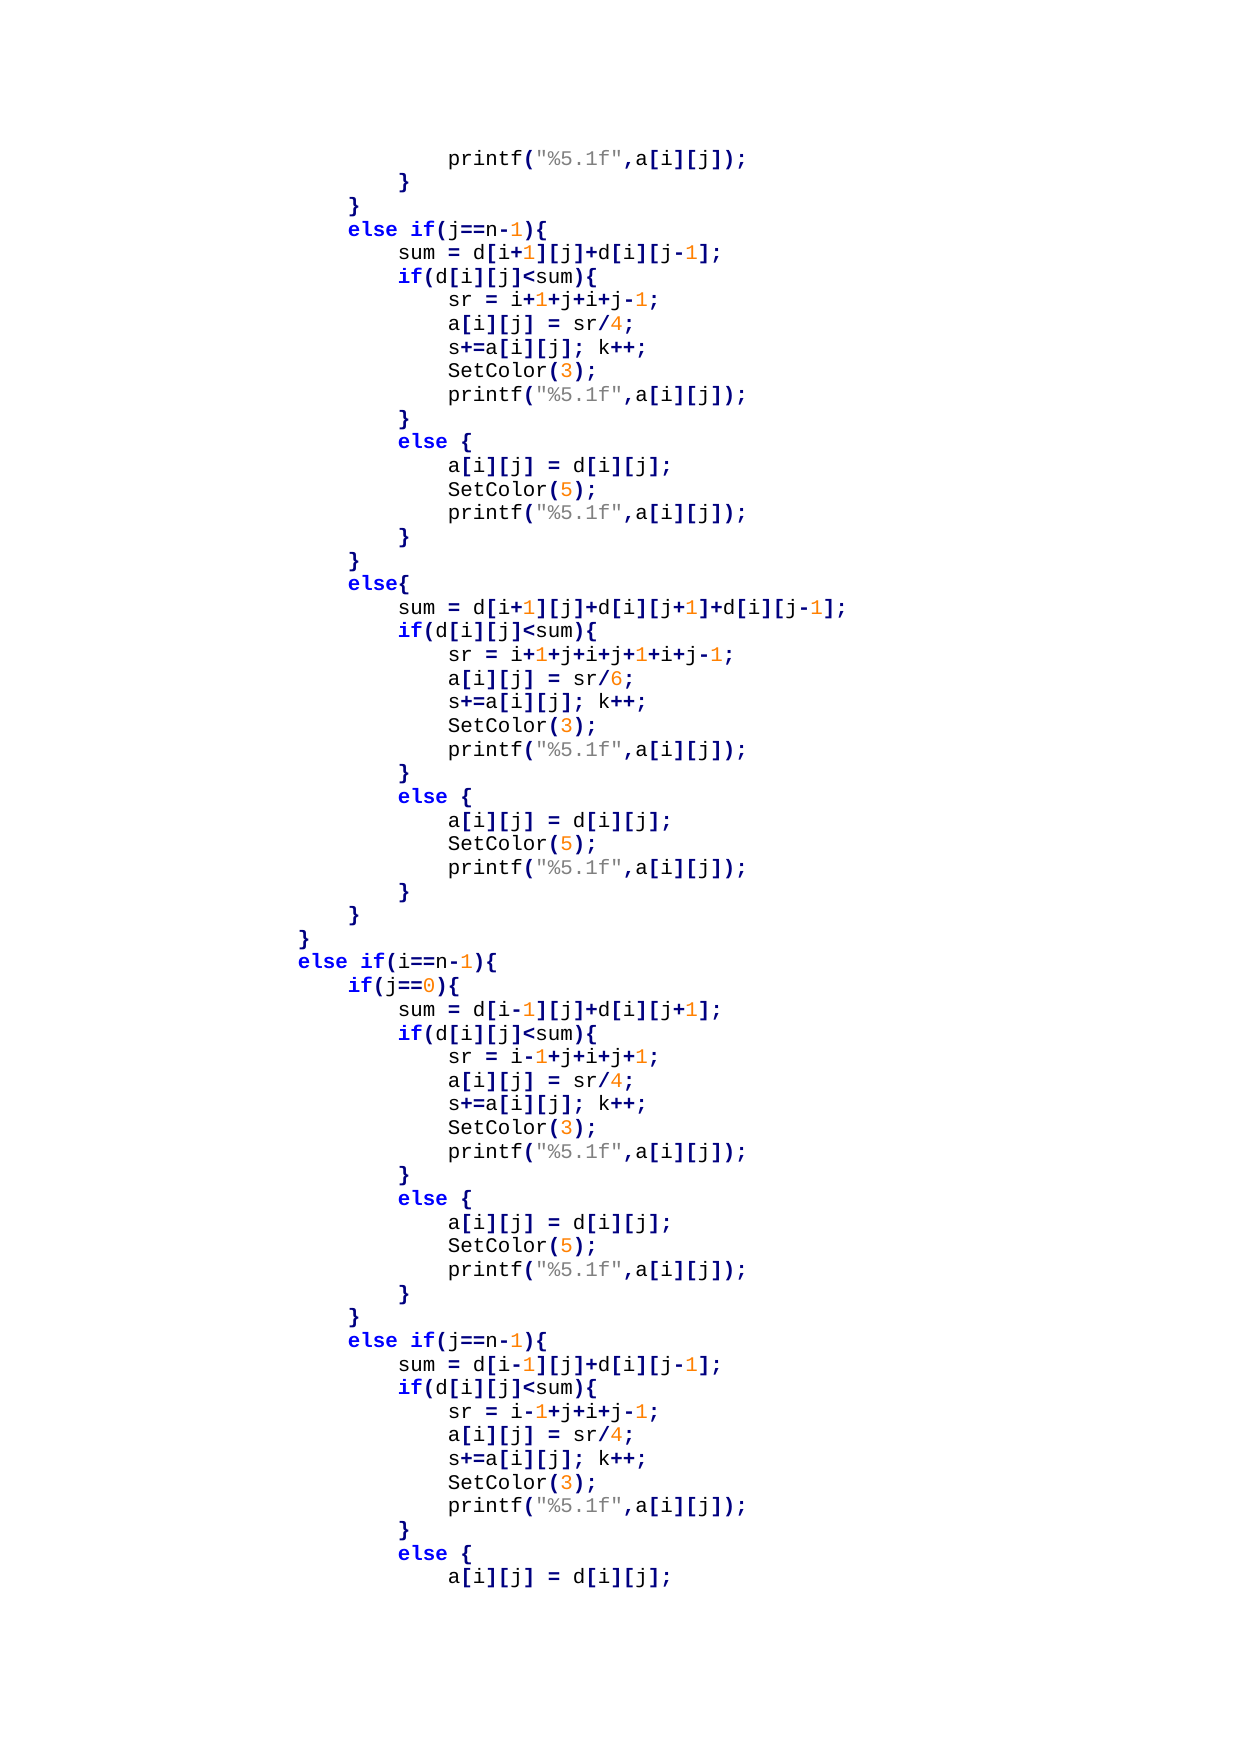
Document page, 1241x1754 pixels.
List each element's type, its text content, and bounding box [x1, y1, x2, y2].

text } [148, 1306, 1093, 1330]
text } [148, 549, 1093, 573]
text sr = i-1+j+i+j-1; [148, 1401, 1093, 1424]
text a[i][j] = d[i][j]; [148, 1566, 1093, 1590]
text } [148, 928, 1093, 952]
text if(d[i][j]<sum){ [148, 1022, 1093, 1046]
text } [148, 1519, 1093, 1543]
text sr = i+1+j+i+j+1+i+j-1; [148, 644, 1093, 668]
text } [148, 408, 1093, 431]
text } [148, 1164, 1093, 1188]
text else { [148, 786, 1093, 810]
text SetColor(5); [148, 1235, 1093, 1259]
text if(d[i][j]<sum){ [148, 1377, 1093, 1401]
text sum = d[i-1][j]+d[i][j+1]; [148, 999, 1093, 1022]
text if(d[i][j]<sum){ [148, 266, 1093, 289]
text sr = i+1+j+i+j-1; [148, 289, 1093, 313]
text sr = i-1+j+i+j+1; [148, 1046, 1093, 1070]
text printf("%5.1f",a[i][j]); [148, 739, 1093, 762]
text } [148, 195, 1093, 218]
text printf("%5.1f",a[i][j]); [148, 148, 1093, 171]
text a[i][j] = sr/4; [148, 313, 1093, 337]
text printf("%5.1f",a[i][j]); [148, 1259, 1093, 1283]
text a[i][j] = d[i][j]; [148, 455, 1093, 479]
text s+=a[i][j]; k++; [148, 691, 1093, 715]
text else if(j==n-1){ [148, 1330, 1093, 1353]
text printf("%5.1f",a[i][j]); [148, 1141, 1093, 1164]
text else { [148, 1543, 1093, 1566]
text printf("%5.1f",a[i][j]); [148, 857, 1093, 881]
text a[i][j] = sr/4; [148, 1424, 1093, 1448]
text a[i][j] = d[i][j]; [148, 1212, 1093, 1235]
text a[i][j] = sr/6; [148, 668, 1093, 691]
text SetColor(5); [148, 479, 1093, 502]
text if(j==0){ [148, 975, 1093, 999]
text } [148, 762, 1093, 786]
text } [148, 171, 1093, 195]
text else { [148, 1188, 1093, 1212]
text else if(i==n-1){ [148, 952, 1093, 975]
text } [148, 526, 1093, 549]
text a[i][j] = sr/4; [148, 1070, 1093, 1093]
text SetColor(3); [148, 1117, 1093, 1141]
text else { [148, 431, 1093, 455]
text } [148, 1283, 1093, 1306]
text printf("%5.1f",a[i][j]); [148, 384, 1093, 408]
text else{ [148, 573, 1093, 597]
text printf("%5.1f",a[i][j]); [148, 502, 1093, 526]
text s+=a[i][j]; k++; [148, 337, 1093, 360]
text } [148, 904, 1093, 928]
text } [148, 881, 1093, 904]
text if(d[i][j]<sum){ [148, 621, 1093, 644]
text s+=a[i][j]; k++; [148, 1448, 1093, 1472]
text s+=a[i][j]; k++; [148, 1093, 1093, 1117]
text SetColor(3); [148, 360, 1093, 384]
text SetColor(3); [148, 715, 1093, 739]
text else if(j==n-1){ [148, 218, 1093, 242]
text a[i][j] = d[i][j]; [148, 810, 1093, 833]
text sum = d[i+1][j]+d[i][j+1]+d[i][j-1]; [148, 597, 1093, 621]
text SetColor(5); [148, 833, 1093, 857]
text SetColor(3); [148, 1472, 1093, 1495]
text sum = d[i+1][j]+d[i][j-1]; [148, 242, 1093, 266]
text sum = d[i-1][j]+d[i][j-1]; [148, 1353, 1093, 1377]
text printf("%5.1f",a[i][j]); [148, 1495, 1093, 1519]
